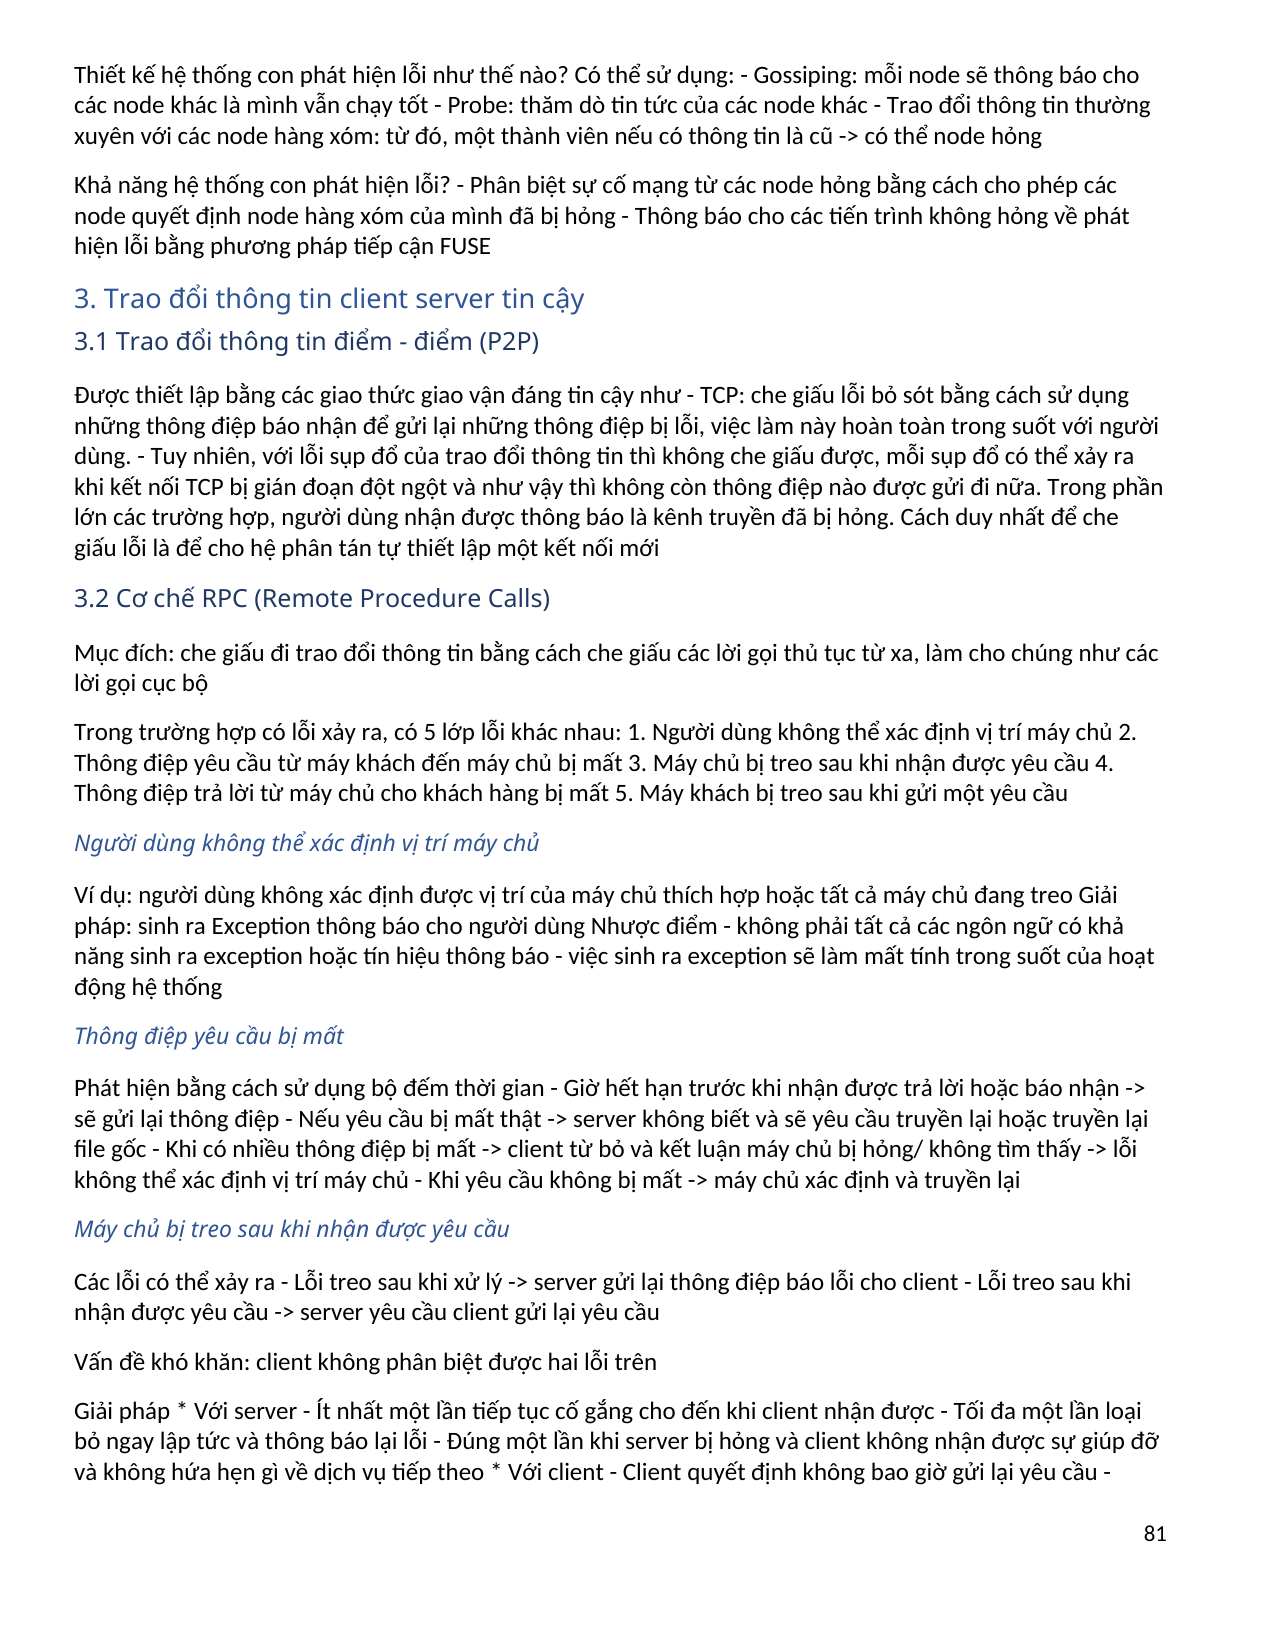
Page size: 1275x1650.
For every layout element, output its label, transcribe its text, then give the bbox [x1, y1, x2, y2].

subtitle Máy chủ bị treo sau khi nhận được yêu cầu [74, 1213, 1167, 1245]
subtitle 3.2 Cơ chế RPC (Remote Procedure Calls) [74, 581, 1167, 615]
text Trong trường hợp có lỗi xảy ra, có 5 lớp lỗi khác nhau: 1. Người dùng không thể xác định vị trí máy chủ 2. Thông điệp yêu cầu từ máy khách đến máy chủ bị mất 3. Máy chủ bị treo sau khi nhận được yêu cầu 4. Thông điệp trả lời từ máy chủ cho khách hàng bị mất 5. Máy khách bị treo sau khi gửi một yêu cầu [74, 716, 1167, 808]
text Vấn đề khó khăn: client không phân biệt được hai lỗi trên [74, 1346, 1167, 1376]
text Khả năng hệ thống con phát hiện lỗi? - Phân biệt sự cố mạng từ các node hỏng bằng cách cho phép các node quyết định node hàng xóm của mình đã bị hỏng - Thông báo cho các tiến trình không hỏng về phát hiện lỗi bằng phương pháp tiếp cận FUSE [74, 169, 1167, 261]
text Thiết kế hệ thống con phát hiện lỗi như thế nào? Có thể sử dụng: - Gossiping: mỗi node sẽ thông báo cho các node khác là mình vẫn chạy tốt - Probe: thăm dò tin tức của các node khác - Trao đổi thông tin thường xuyên với các node hàng xóm: từ đó, một thành viên nếu có thông tin là cũ -> có thể node hỏng [74, 59, 1167, 151]
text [74, 1395, 1167, 1487]
subtitle 3.1 Trao đổi thông tin điểm - điểm (P2P) [74, 324, 1167, 358]
subtitle Thông điệp yêu cầu bị mất [74, 1020, 1167, 1051]
text Được thiết lập bằng các giao thức giao vận đáng tin cậy như - TCP: che giấu lỗi bỏ sót bằng cách sử dụng những thông điệp báo nhận để gửi lại những thông điệp bị lỗi, việc làm này hoàn toàn trong suốt với người dùng. - Tuy nhiên, với lỗi sụp đổ của trao đổi thông tin thì không che giấu được, mỗi sụp đổ có thể xảy ra khi kết nối TCP bị gián đoạn đột ngột và như vậy thì không còn thông điệp nào được gửi đi nữa. Trong phần lớn các trường hợp, người dùng nhận được thông báo là kênh truyền đã bị hỏng. Cách duy nhất để che giấu lỗi là để cho hệ phân tán tự thiết lập một kết nối mới [74, 379, 1167, 562]
text Các lỗi có thể xảy ra - Lỗi treo sau khi xử lý -> server gửi lại thông điệp báo lỗi cho client - Lỗi treo sau khi nhận được yêu cầu -> server yêu cầu client gửi lại yêu cầu [74, 1266, 1167, 1327]
subtitle 3. Trao đổi thông tin client server tin cậy [74, 280, 1167, 317]
text Phát hiện bằng cách sử dụng bộ đếm thời gian - Giờ hết hạn trước khi nhận được trả lời hoặc báo nhận -> sẽ gửi lại thông điệp - Nếu yêu cầu bị mất thật -> server không biết và sẽ yêu cầu truyền lại hoặc truyền lại file gốc - Khi có nhiều thông điệp bị mất -> client từ bỏ và kết luận máy chủ bị hỏng/ không tìm thấy -> lỗi không thể xác định vị trí máy chủ - Khi yêu cầu không bị mất -> máy chủ xác định và truyền lại [74, 1073, 1167, 1195]
text Mục đích: che giấu đi trao đổi thông tin bằng cách che giấu các lời gọi thủ tục từ xa, làm cho chúng như các lời gọi cục bộ [74, 637, 1167, 698]
subtitle Người dùng không thể xác định vị trí máy chủ [74, 827, 1167, 858]
text Ví dụ: người dùng không xác định được vị trí của máy chủ thích hợp hoặc tất cả máy chủ đang treo Giải pháp: sinh ra Exception thông báo cho người dùng Nhược điểm - không phải tất cả các ngôn ngữ có khả năng sinh ra exception hoặc tín hiệu thông báo - việc sinh ra exception sẽ làm mất tính trong suốt của hoạt động hệ thống [74, 879, 1167, 1001]
